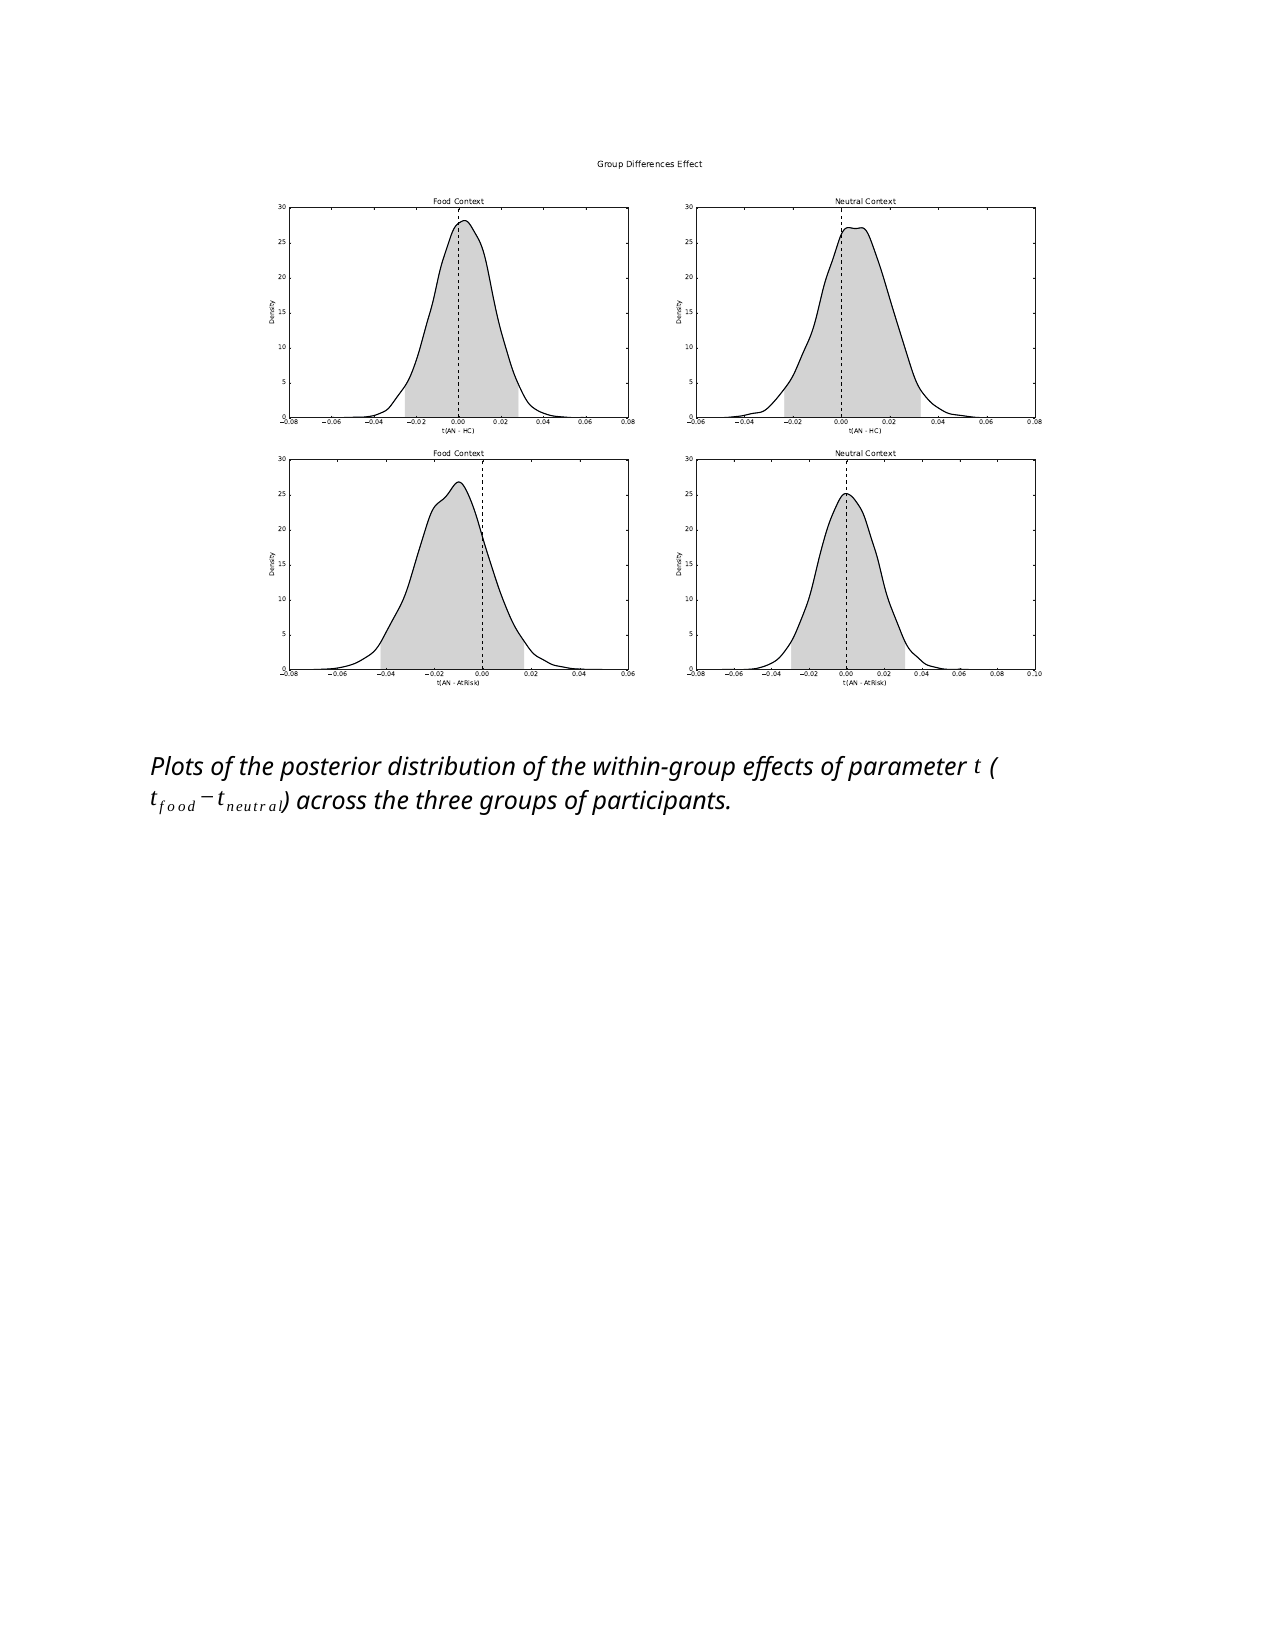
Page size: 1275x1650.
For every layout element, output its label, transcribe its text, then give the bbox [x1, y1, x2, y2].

text Plots of the posterior distribution of the within-group effects of parameter () across the three groups of participants. [150, 748, 1125, 816]
